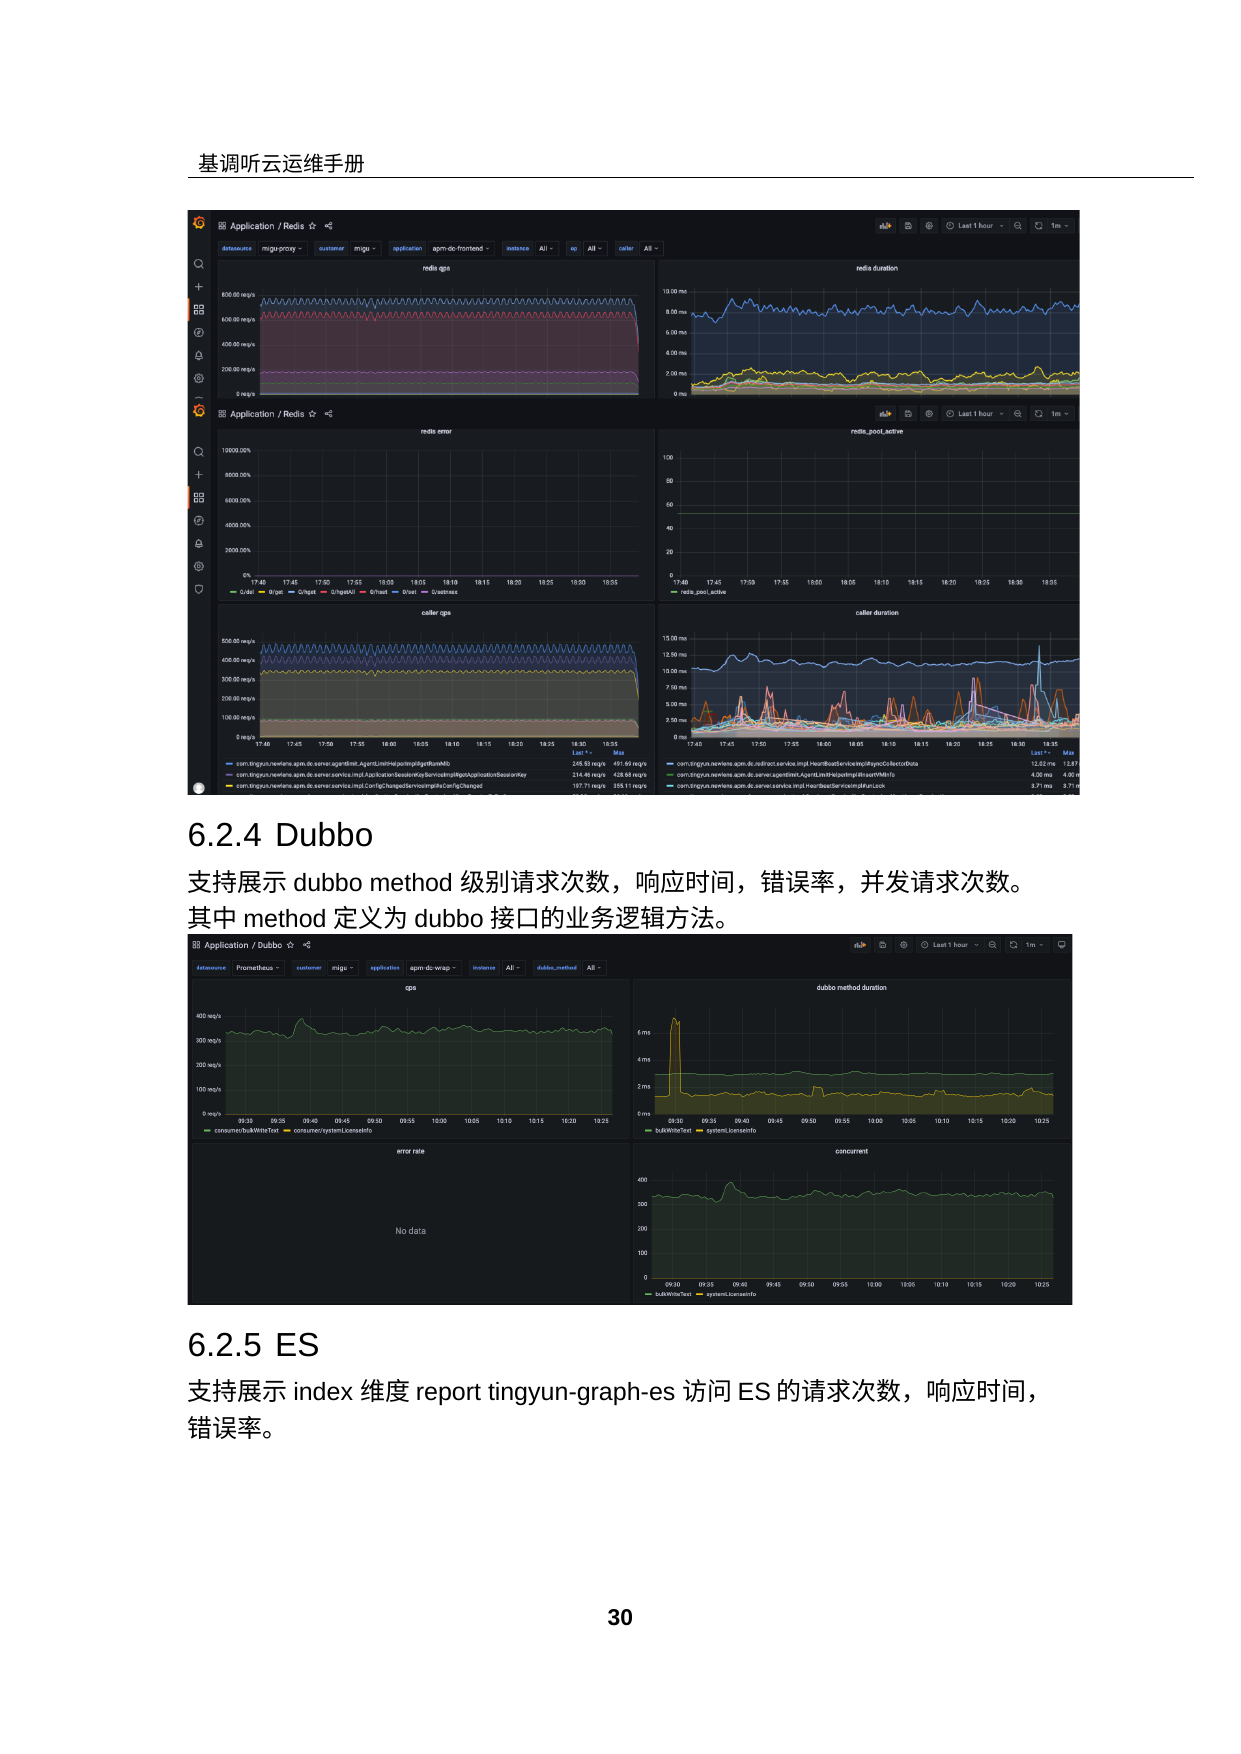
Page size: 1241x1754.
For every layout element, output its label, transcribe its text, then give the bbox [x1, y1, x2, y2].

picture [187, 210, 1080, 795]
text 支持展示 dubbo method 级别请求次数，响应时间，错误率，并发请求次数。其中 method 定义为 dubbo 接口的业务逻辑方法。 [187, 862, 1053, 934]
subtitle Dubbo [187, 816, 1053, 854]
text 支持展示 index 维度 report tingyun-graph-es 访问ES的请求次数，响应时间，错误率。 [187, 1372, 1053, 1444]
picture [187, 934, 1073, 1305]
subtitle ES [187, 1325, 1053, 1363]
